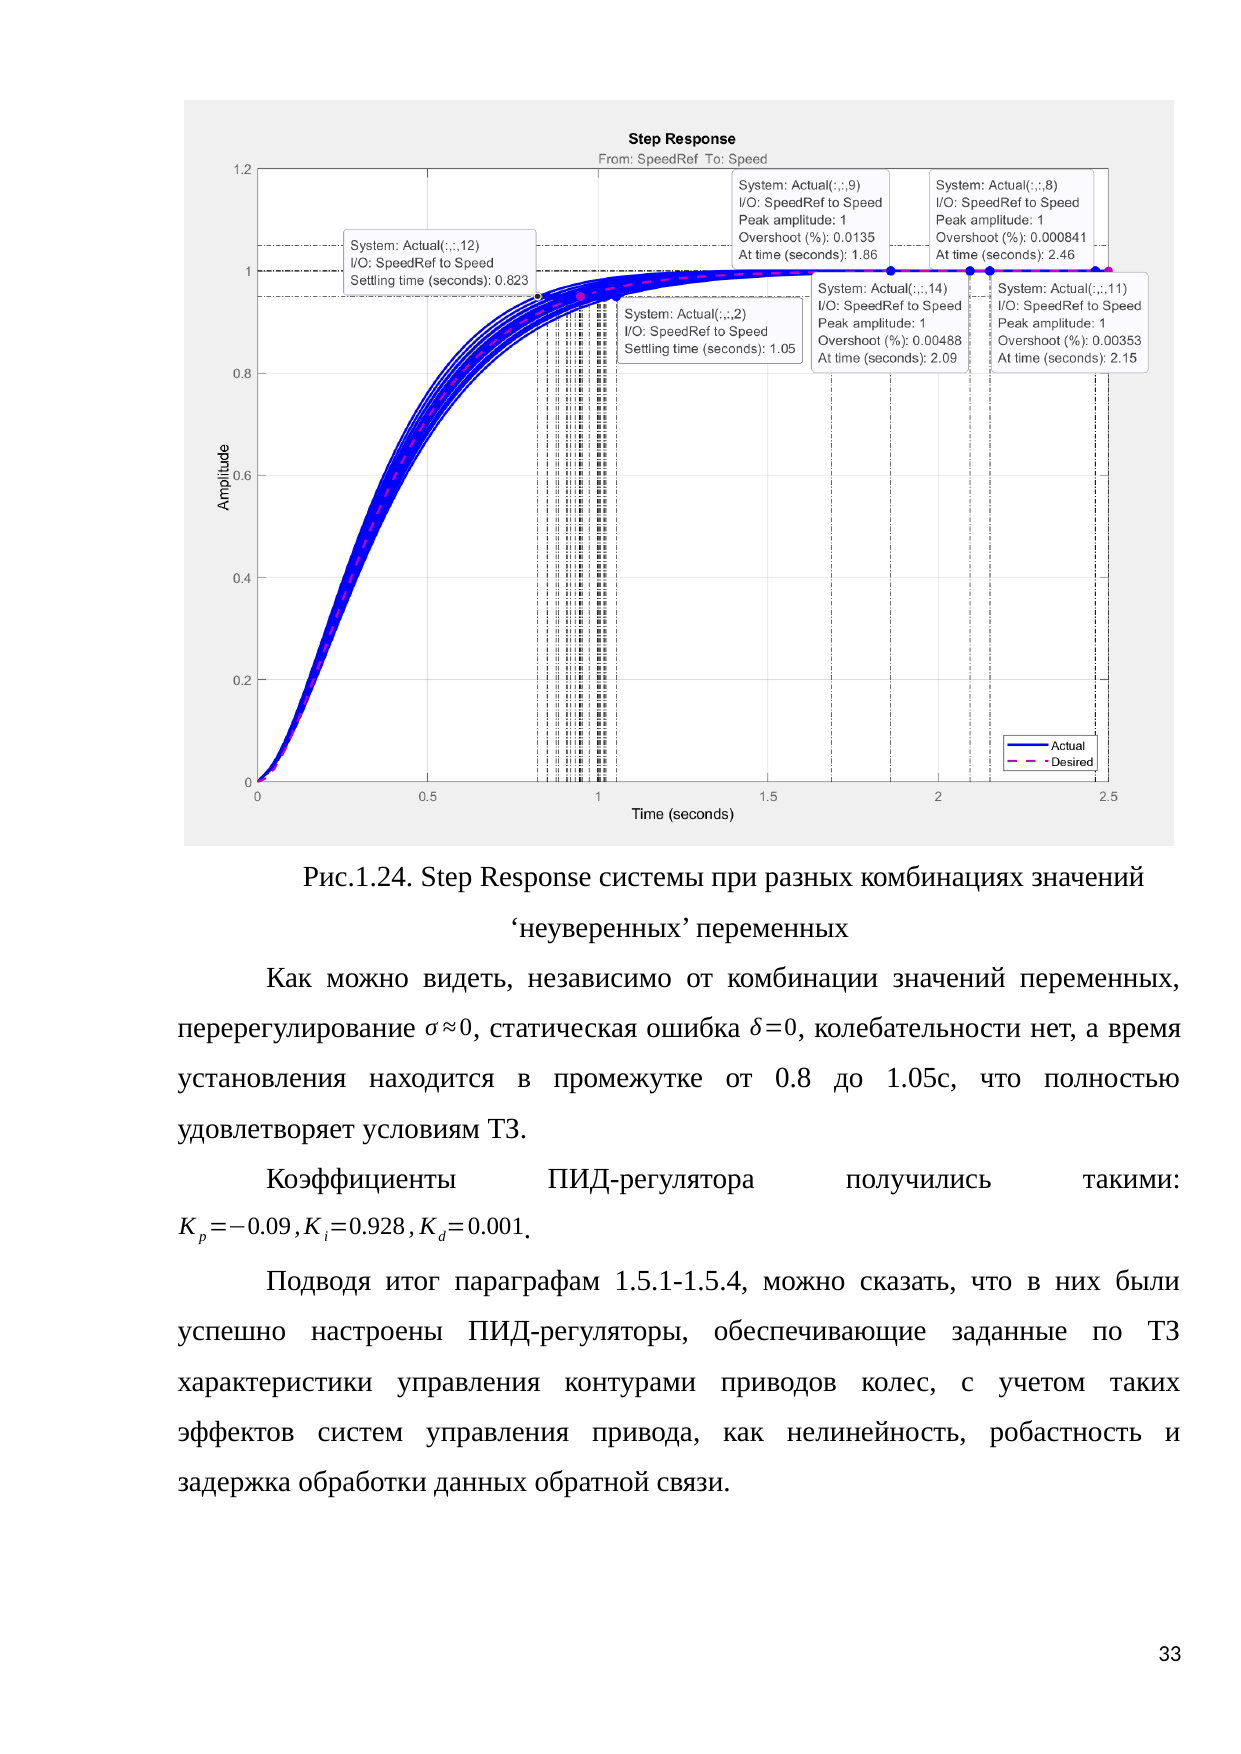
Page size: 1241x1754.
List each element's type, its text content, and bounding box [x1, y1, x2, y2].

text Рис.1.24. Step Response системы при разных комбинациях значений ‘неуверенных’ переменных [177, 859, 1181, 943]
text Подводя итог параграфам 1.5.1-1.5.4, можно сказать, что в них были успешно настроены ПИД-регуляторы, обеспечивающие заданные по ТЗ характеристики управления контурами приводов колес, с учетом таких эффектов систем управления привода, как нелинейность, робастность и задержка обработки данных обратной связи. [177, 1263, 1181, 1498]
text Как можно видеть, независимо от комбинации значений переменных, перерегулирование , статическая ошибка , колебательности нет, а время установления находится в промежутке от 0.8 до 1.05с, что полностью удовлетворяет условиям ТЗ. [177, 960, 1181, 1144]
text Коэффициенты ПИД-регулятора получились такими: . [177, 1161, 1181, 1246]
picture [184, 100, 1175, 846]
